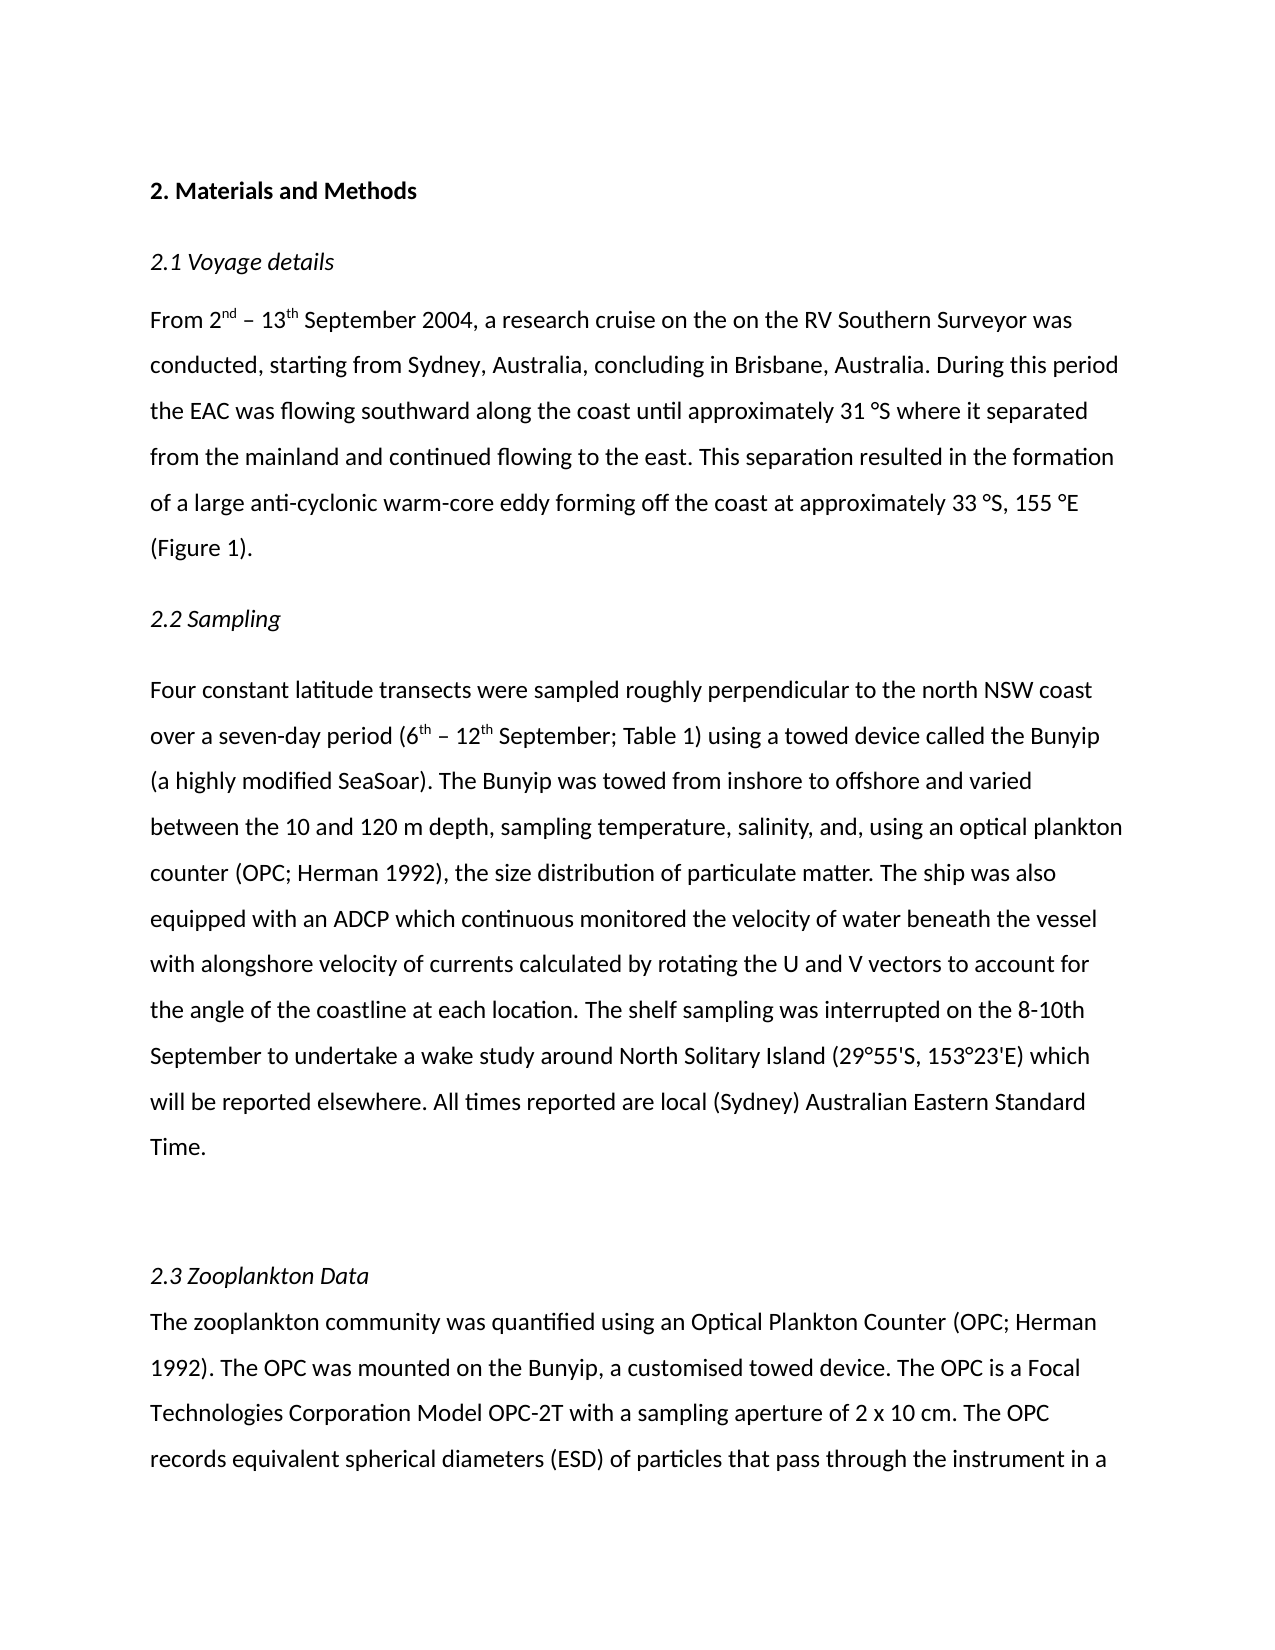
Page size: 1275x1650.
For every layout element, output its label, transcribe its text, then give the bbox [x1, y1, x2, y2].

subtitle Four constant latitude transects were sampled roughly perpendicular to the north NSW coast over a seven-day period (6th – 12th September; Table 1) using a towed device called the Bunyip (a highly modified SeaSoar). The Bunyip was towed from inshore to offshore and varied between the 10 and 120 m depth, sampling temperature, salinity, and, using an optical plankton counter (OPC; Herman 1992), the size distribution of particulate matter. The ship was also equipped with an ADCP which continuous monitored the velocity of water beneath the vessel with alongshore velocity of currents calculated by rotating the U and V vectors to account for the angle of the coastline at each location. The shelf sampling was interrupted on the 8-10th September to undertake a wake study around North Solitary Island (29°55'S, 153°23'E) which will be reported elsewhere. All times reported are local (Sydney) Australian Eastern Standard Time. [150, 674, 1125, 1162]
text From 2nd – 13th September 2004, a research cruise on the on the RV Southern Surveyor was conducted, starting from Sydney, Australia, concluding in Brisbane, Australia. During this period the EAC was flowing southward along the coast until approximately 31 °S where it separated from the mainland and continued flowing to the east. This separation resulted in the formation of a large anti-cyclonic warm-core eddy forming off the coast at approximately 33 °S, 155 °E (Figure 1). [150, 304, 1125, 563]
subtitle 2.2 Sampling [150, 603, 1125, 634]
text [150, 1306, 1125, 1474]
subtitle 2.1 Voyage details [150, 246, 1125, 276]
subtitle 2. Materials and Methods [150, 175, 1125, 206]
text 2.3 Zooplankton Data [150, 1260, 1125, 1291]
